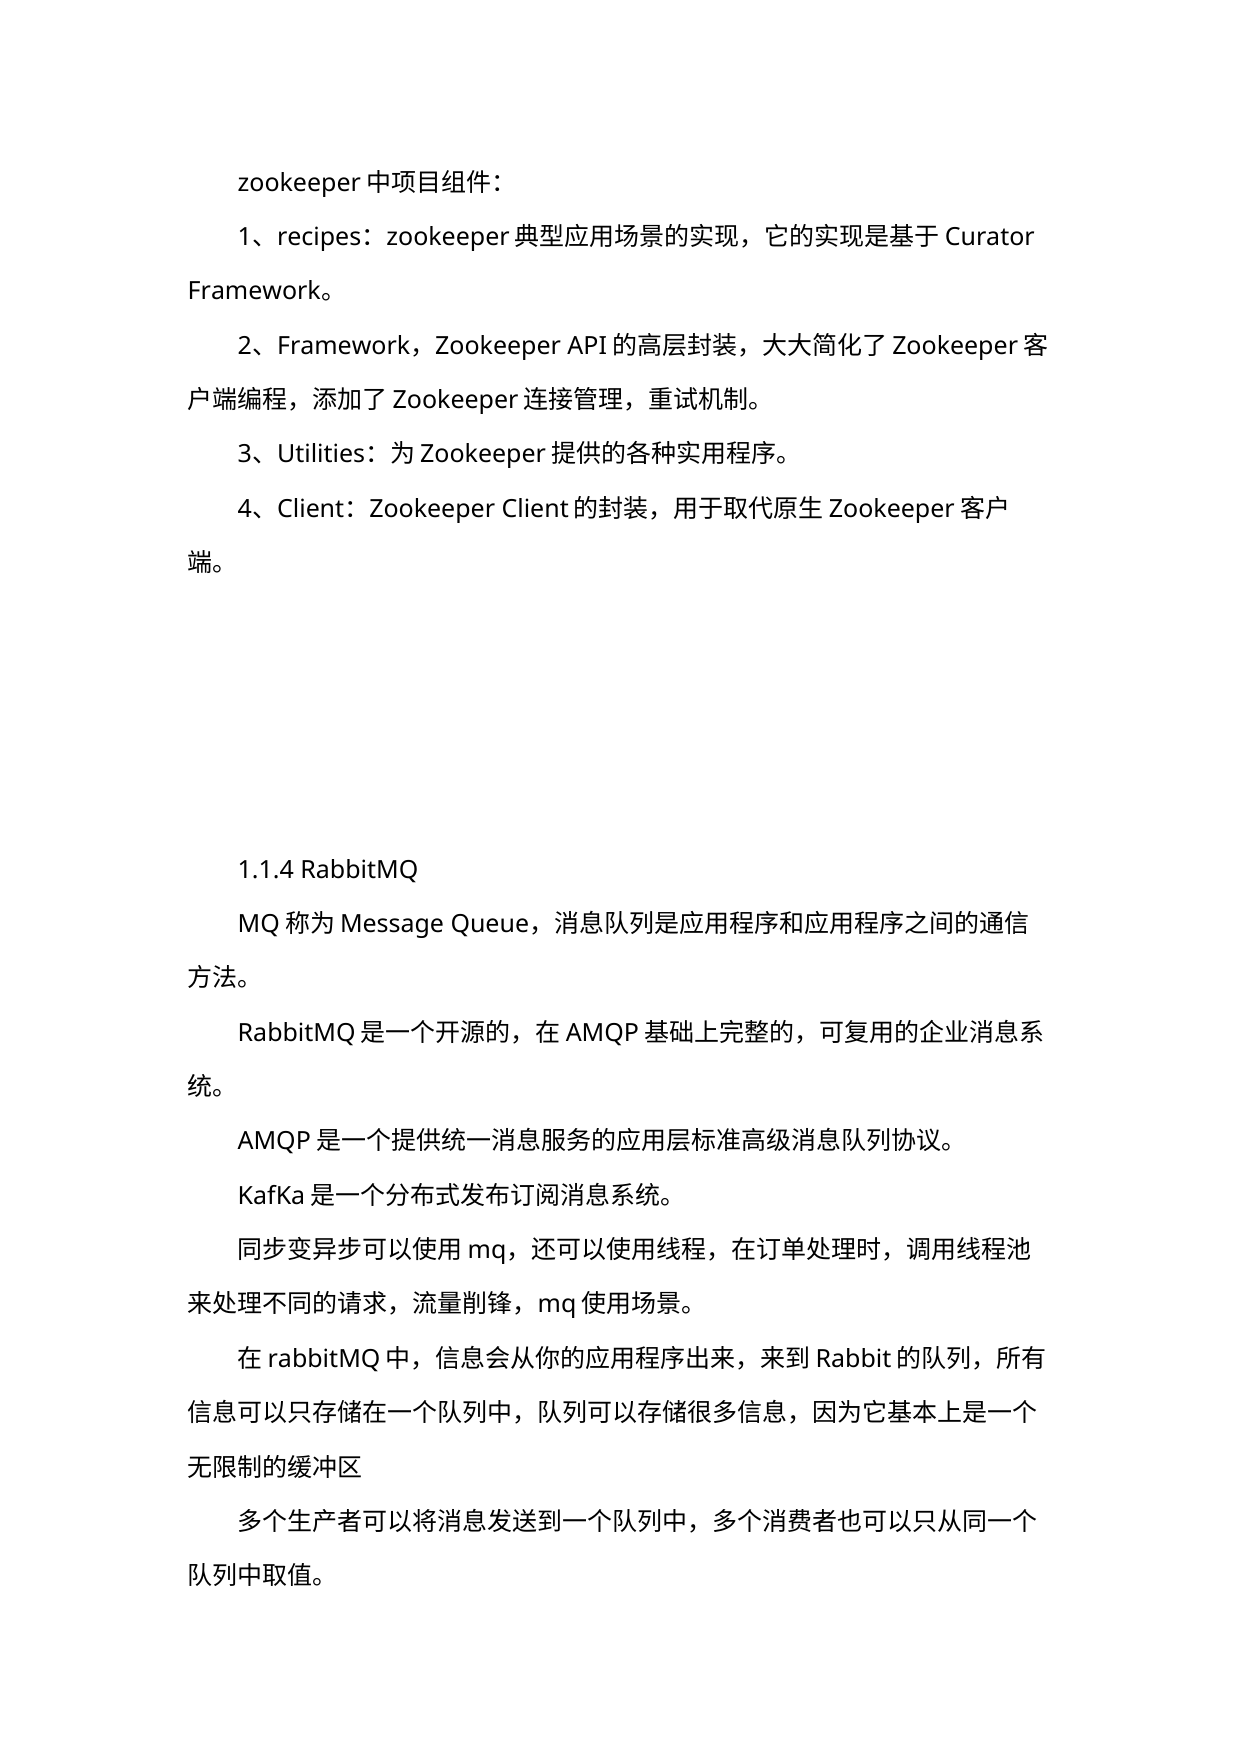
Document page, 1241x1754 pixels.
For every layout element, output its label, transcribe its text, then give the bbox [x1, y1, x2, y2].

text zookeeper中项目组件： [187, 162, 1053, 198]
list recipes：zookeeper典型应用场景的实现，它的实现是基于Curator Framework。 [187, 216, 1053, 307]
text KafKa是一个分布式发布订阅消息系统。 [187, 1175, 1053, 1211]
list Client：Zookeeper Client的封装，用于取代原生Zookeeper客户端。 [187, 488, 1053, 579]
text 1.1.4 RabbitMQ [187, 852, 1053, 886]
text RabbitMQ是一个开源的，在AMQP基础上完整的，可复用的企业消息系统。 [187, 1012, 1053, 1103]
text AMQP是一个提供统一消息服务的应用层标准高级消息队列协议。 [187, 1121, 1053, 1157]
text 同步变异步可以使用mq，还可以使用线程，在订单处理时，调用线程池来处理不同的请求，流量削锋，mq使用场景。 [187, 1229, 1053, 1320]
list Utilities：为Zookeeper提供的各种实用程序。 [187, 434, 1053, 470]
text MQ称为Message Queue，消息队列是应用程序和应用程序之间的通信方法。 [187, 903, 1053, 994]
text 在rabbitMQ中，信息会从你的应用程序出来，来到Rabbit的队列，所有信息可以只存储在一个队列中，队列可以存储很多信息，因为它基本上是一个无限制的缓冲区 [187, 1338, 1053, 1483]
text 多个生产者可以将消息发送到一个队列中，多个消费者也可以只从同一个队列中取值。 [187, 1501, 1053, 1592]
list Framework，Zookeeper API的高层封装，大大简化了Zookeeper客户端编程，添加了Zookeeper连接管理，重试机制。 [187, 325, 1053, 416]
